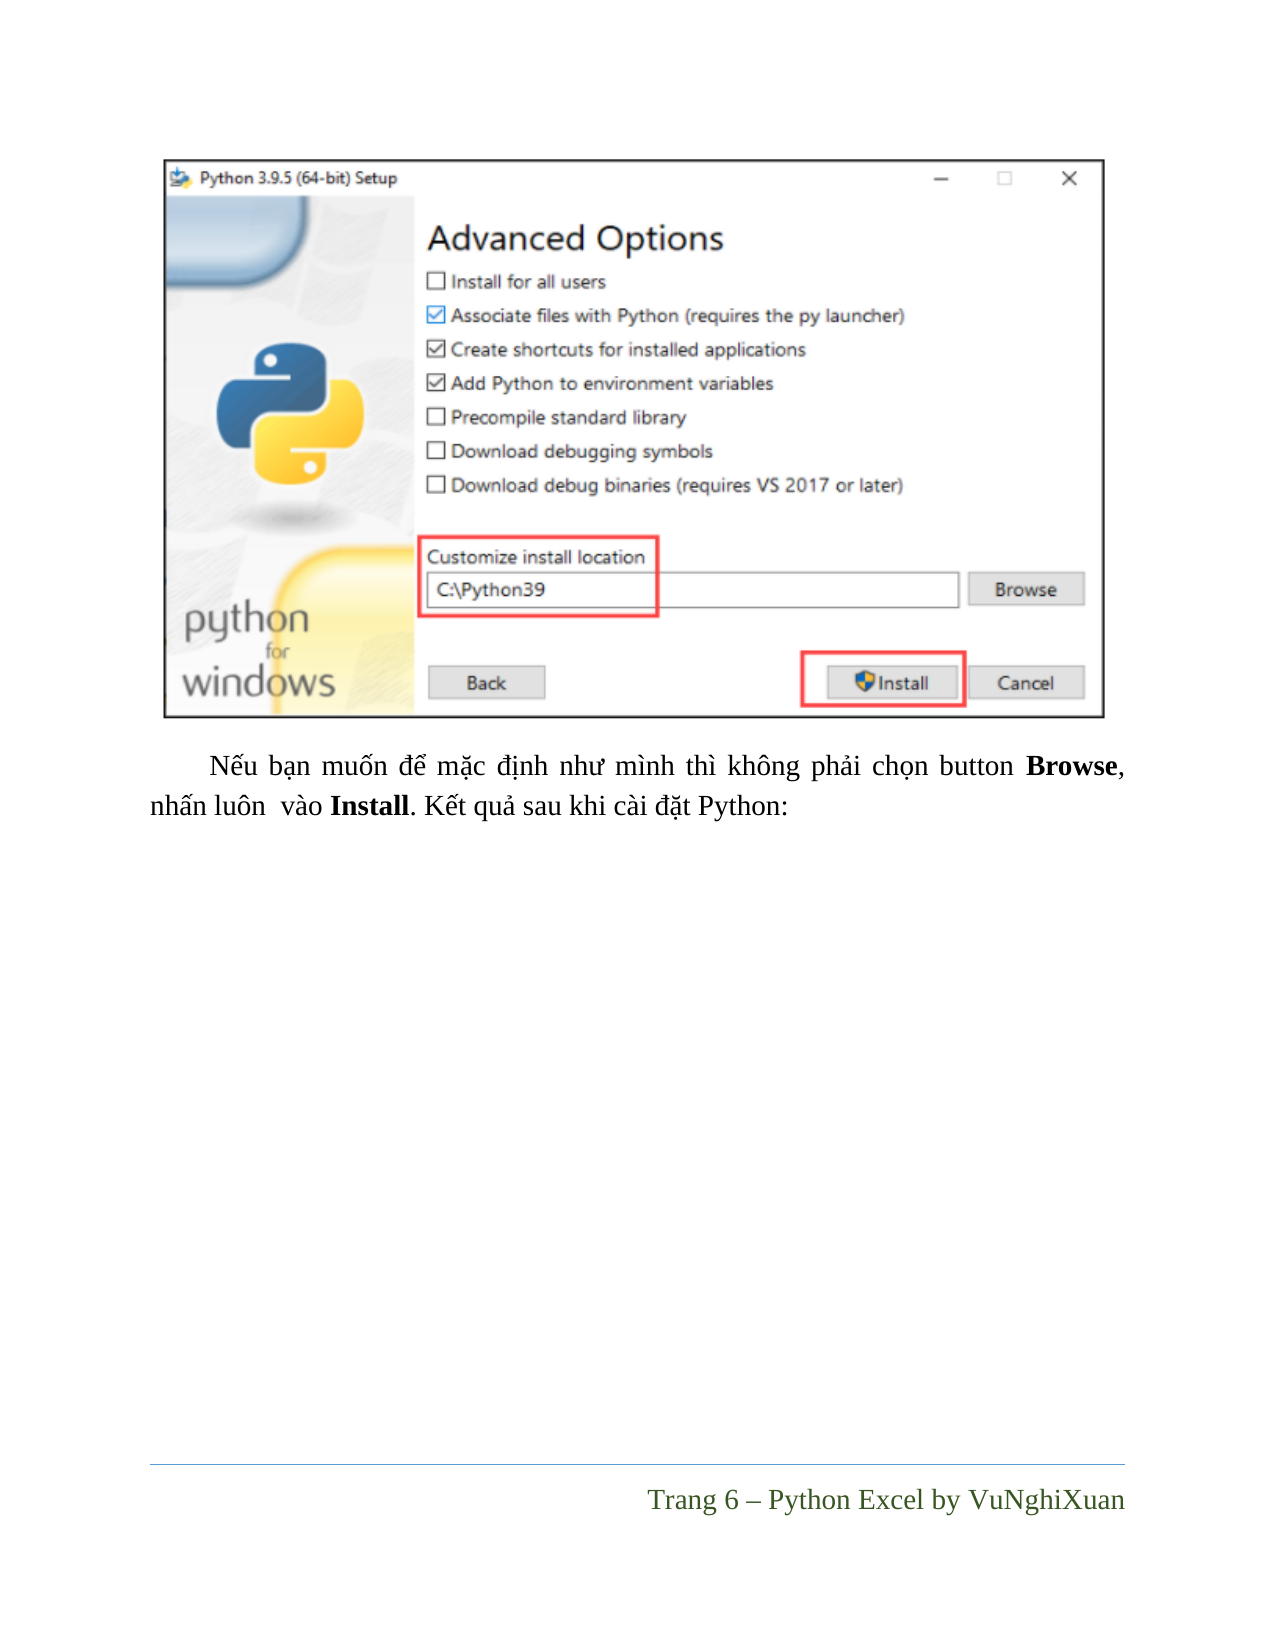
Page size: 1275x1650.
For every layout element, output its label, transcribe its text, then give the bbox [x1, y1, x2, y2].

picture [156, 150, 1119, 729]
text Nếu bạn muốn để mặc định như mình thì không phải chọn button Browse, nhấn luôn vào Install. Kết quả sau khi cài đặt Python: [150, 748, 1125, 821]
